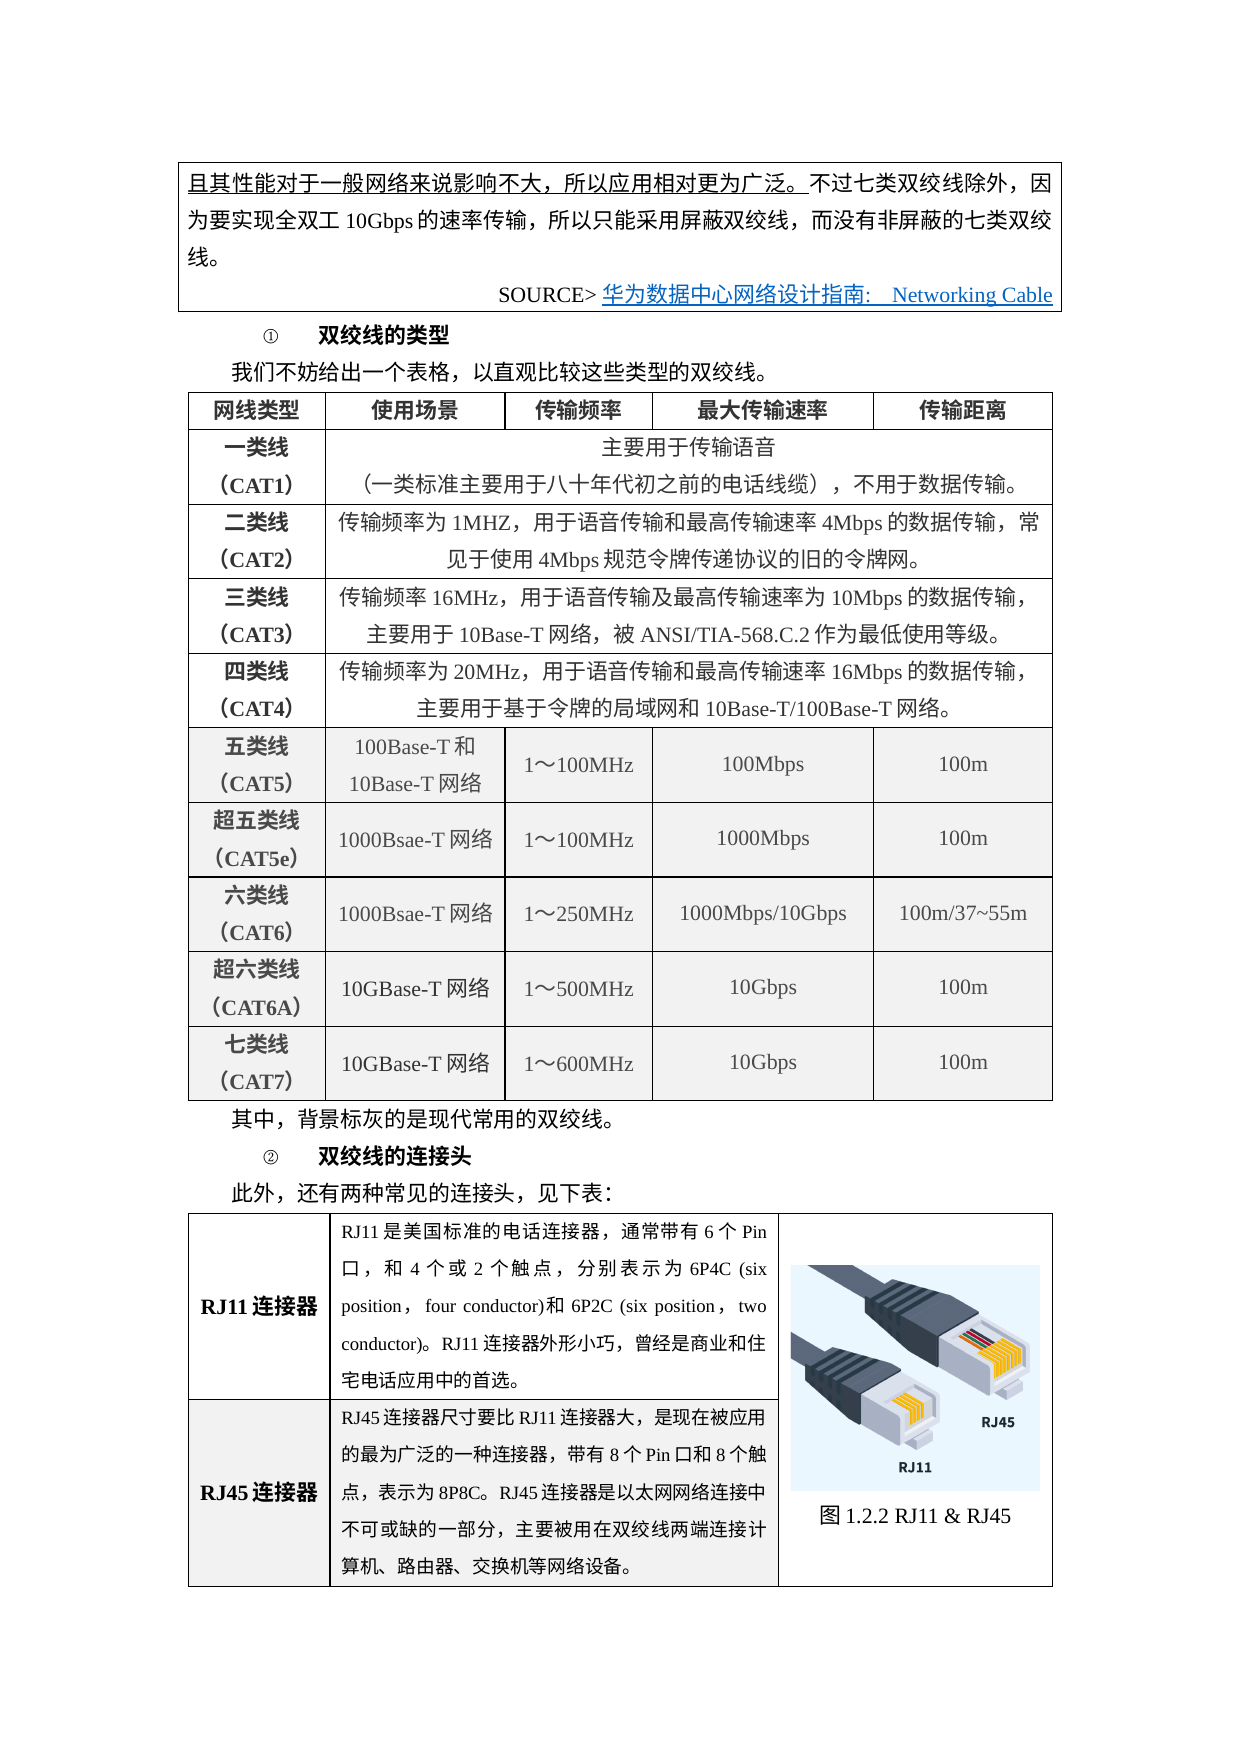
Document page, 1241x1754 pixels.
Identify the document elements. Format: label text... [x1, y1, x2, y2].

table_cell 1～100MHz [506, 728, 652, 802]
table_cell 传输频率16MHz，用于语音传输及最高传输速率为10Mbps的数据传输，主要用于10Base-T网络，被ANSI/TIA-568.C.2作为最低使用等级。 [326, 579, 1052, 653]
table_header RJ11是美国标准的电话连接器，通常带有6个Pin口，和4个或2个触点，分别表示为6P4C (six position，four conductor)和6P2C (six position，two conductor)。RJ11连接器外形小巧，曾经是商业和住宅电话应用中的首选。 [331, 1214, 778, 1399]
text SOURCE> 华为数据中心网络设计指南: Networking Cable [179, 274, 1061, 311]
table_cell 主要用于传输语音 （一类标准主要用于八十年代初之前的电话线缆），不用于数据传输。 [326, 430, 1052, 503]
table_cell 1～250MHz [506, 878, 652, 951]
table_cell 七类线（CAT7） [189, 1027, 325, 1100]
table_cell 10GBase-T网络 [326, 952, 504, 1026]
table_cell 超六类线（CAT6A） [189, 952, 325, 1026]
table_cell 10Gbps [653, 1027, 873, 1100]
table_cell 10Gbps [653, 952, 873, 1026]
table_header 图1.2.2 RJ11 & RJ45 [779, 1214, 1052, 1586]
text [179, 163, 1061, 272]
table_cell 二类线（CAT2） [189, 505, 325, 578]
table_header RJ11连接器 [189, 1214, 329, 1399]
table_cell 1～500MHz [506, 952, 652, 1026]
table_cell 超五类线（CAT5e） [189, 803, 325, 876]
text 双绞线的连接头 [262, 1138, 1053, 1171]
text 此外，还有两种常见的连接头，见下表： [187, 1176, 1053, 1208]
table_header 使用场景 [326, 393, 504, 429]
table_cell 1000Bsae-T网络 [326, 878, 504, 951]
table_cell 100m [874, 803, 1052, 876]
table_header 最大传输速率 [653, 393, 873, 429]
table_cell 四类线（CAT4） [189, 654, 325, 727]
picture [790, 1265, 1040, 1491]
table_cell 传输频率为1MHZ，用于语音传输和最高传输速率4Mbps的数据传输，常见于使用4Mbps规范令牌传递协议的旧的令牌网。 [326, 505, 1052, 578]
table_cell RJ45连接器 [189, 1400, 329, 1586]
table_cell 五类线（CAT5） [189, 728, 325, 802]
table_cell RJ45连接器尺寸要比RJ11连接器大，是现在被应用的最为广泛的一种连接器，带有8个Pin口和8个触点，表示为8P8C。RJ45连接器是以太网网络连接中不可或缺的一部分，主要被用在双绞线两端连接计算机、路由器、交换机等网络设备。 [331, 1400, 778, 1586]
table_cell 1～100MHz [506, 803, 652, 876]
table_header 传输距离 [874, 393, 1052, 429]
table_cell 100m/37~55m [874, 878, 1052, 951]
table_cell 1～600MHz [506, 1027, 652, 1100]
table_cell 一类线（CAT1） [189, 430, 325, 503]
table_cell 1000Bsae-T网络 [326, 803, 504, 876]
table_cell 1000Mbps/10Gbps [653, 878, 873, 951]
text 其中，背景标灰的是现代常用的双绞线。 [187, 1101, 1053, 1134]
table_cell 六类线（CAT6） [189, 878, 325, 951]
table_cell 100m [874, 1027, 1052, 1100]
table_cell 三类线（CAT3） [189, 579, 325, 653]
table_header 网线类型 [189, 393, 325, 429]
text 我们不妨给出一个表格，以直观比较这些类型的双绞线。 [187, 354, 1053, 387]
table_cell 100m [874, 728, 1052, 802]
table_cell 100m [874, 952, 1052, 1026]
table_header 传输频率 [506, 393, 652, 429]
text 双绞线的类型 [262, 317, 1053, 350]
table_cell 100Base-T和10Base-T网络 [326, 728, 504, 802]
table_cell 传输频率为20MHz，用于语音传输和最高传输速率16Mbps的数据传输，主要用于基于令牌的局域网和10Base-T/100Base-T网络。 [326, 654, 1052, 727]
table_cell 1000Mbps [653, 803, 873, 876]
table_cell 10GBase-T网络 [326, 1027, 504, 1100]
table_cell 100Mbps [653, 728, 873, 802]
